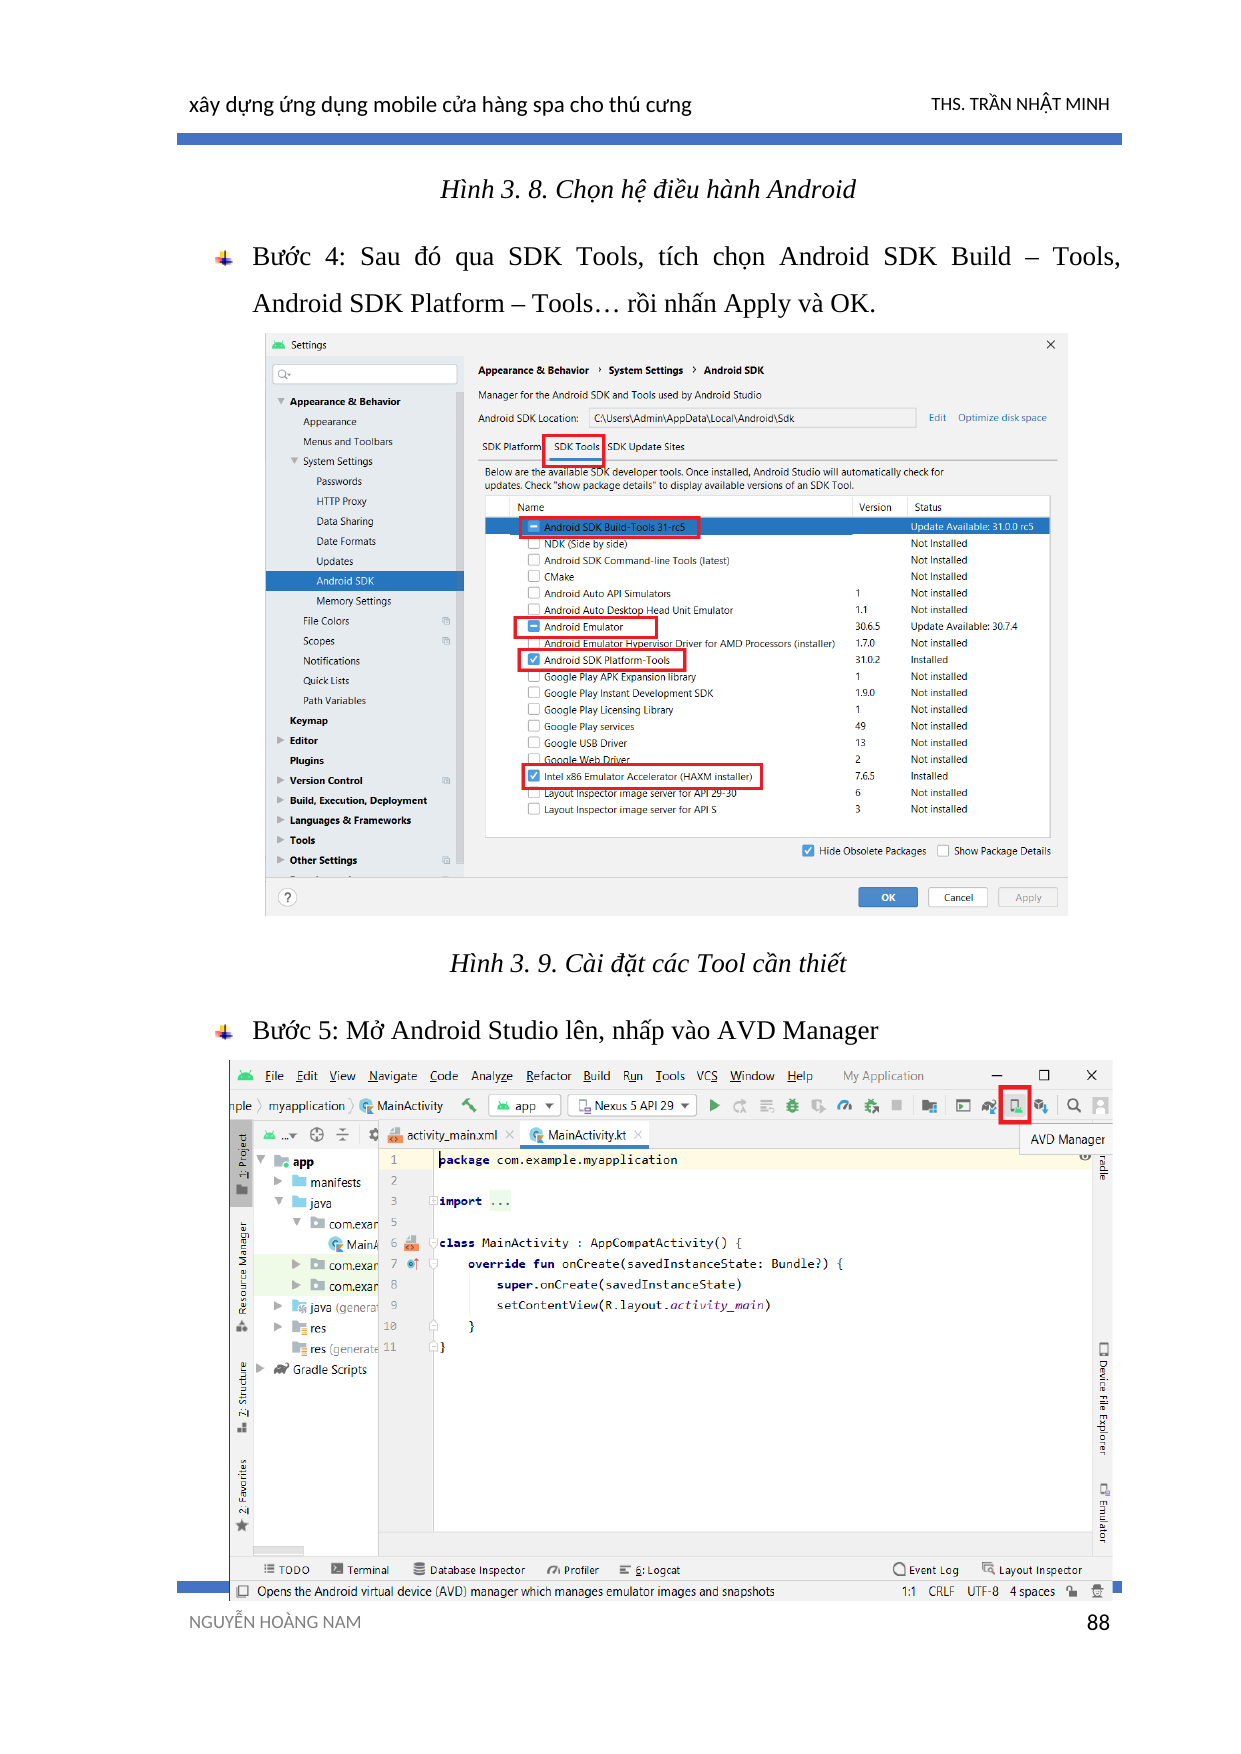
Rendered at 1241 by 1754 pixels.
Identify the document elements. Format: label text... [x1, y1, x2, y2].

list Bước 5: Mở Android Studio lên, nhấp vào AVD Manager [214, 1014, 1122, 1046]
picture [215, 1023, 233, 1040]
picture [215, 249, 233, 266]
text Hình 3. 8. Chọn hệ điều hành Android [177, 173, 1122, 204]
picture [229, 1060, 1113, 1601]
picture [265, 333, 1069, 916]
list Bước 4: Sau đó qua SDK Tools, tích chọn Android SDK Build – Tools, Android SDK Platform – Tools… rồi nhấn Apply và OK. [214, 241, 1122, 318]
